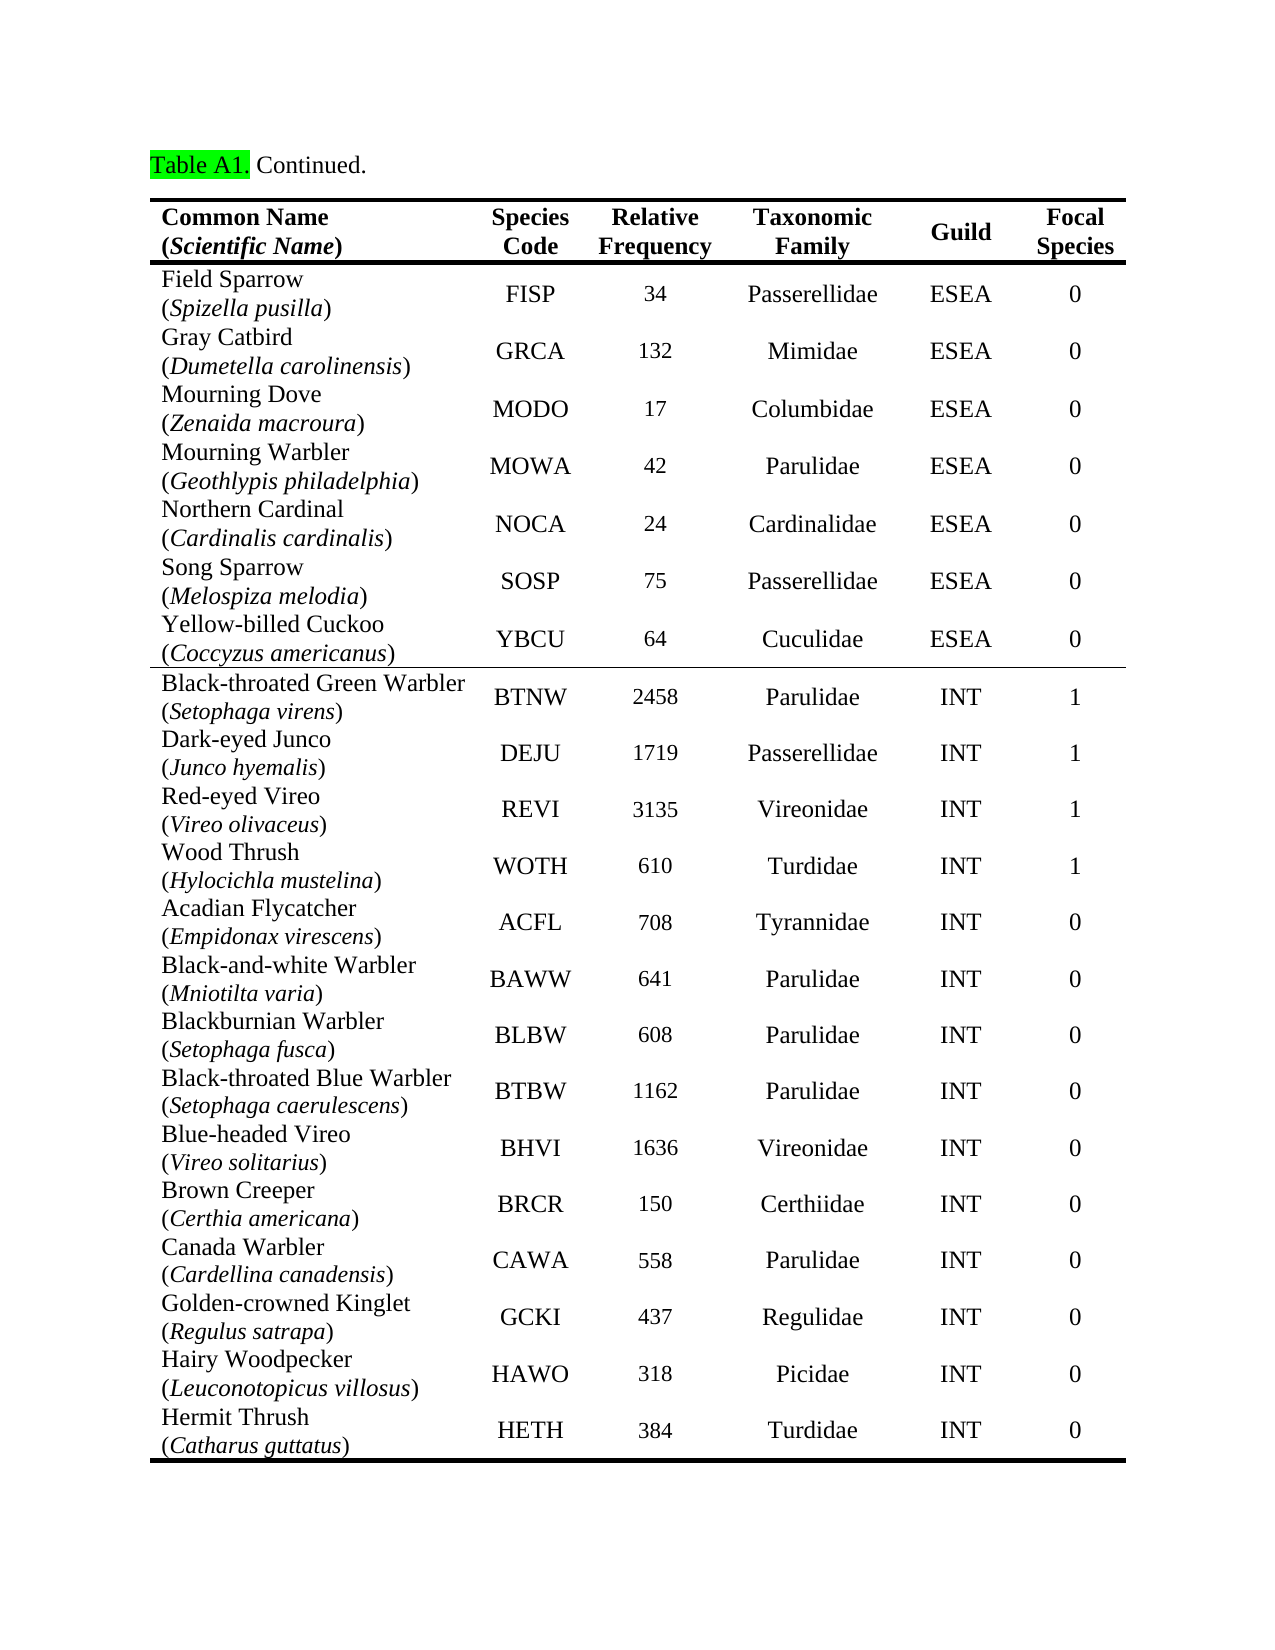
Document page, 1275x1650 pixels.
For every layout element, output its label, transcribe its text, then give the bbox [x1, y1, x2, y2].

table_cell Turdidae [728, 837, 897, 893]
table_cell BHVI [478, 1119, 583, 1175]
table_cell Vireonidae [728, 781, 897, 837]
table_cell Red-eyed Vireo (Vireo olivaceus) [150, 781, 478, 837]
table_cell 24 [583, 495, 727, 552]
table_cell 318 [583, 1344, 727, 1402]
table_cell ESEA [898, 380, 1024, 437]
table_cell Regulidae [728, 1288, 897, 1344]
table_cell 1 [1024, 725, 1126, 781]
table_cell 437 [583, 1288, 727, 1344]
table_cell Parulidae [728, 1006, 897, 1063]
table_cell Turdidae [728, 1402, 897, 1458]
table_cell 0 [1024, 265, 1126, 322]
table_cell 64 [583, 610, 727, 667]
table_cell BTBW [478, 1063, 583, 1119]
table_header Relative Frequency [583, 202, 727, 260]
table_cell Black-and-white Warbler (Mniotilta varia) [150, 950, 478, 1006]
table_cell Golden-crowned Kinglet (Regulus satrapa) [150, 1288, 478, 1344]
table_cell ACFL [478, 894, 583, 950]
table_cell 0 [1024, 1006, 1126, 1063]
table_cell 0 [1024, 1344, 1126, 1402]
table_cell Field Sparrow (Spizella pusilla) [150, 265, 478, 322]
table_cell 0 [1024, 380, 1126, 437]
table_cell 0 [1024, 894, 1126, 950]
table_cell INT [898, 1288, 1024, 1344]
table_cell 0 [1024, 1232, 1126, 1288]
table_cell Picidae [728, 1344, 897, 1402]
table_header Taxonomic Family [728, 202, 897, 260]
table_cell INT [898, 1175, 1024, 1232]
table_cell 641 [583, 950, 727, 1006]
table_cell HAWO [478, 1344, 583, 1402]
table_cell 1636 [583, 1119, 727, 1175]
table_cell Brown Creeper (Certhia americana) [150, 1175, 478, 1232]
table_cell 1162 [583, 1063, 727, 1119]
table_cell 1 [1024, 668, 1126, 724]
table_cell Mourning Warbler (Geothlypis philadelphia) [150, 437, 478, 494]
table_cell 558 [583, 1232, 727, 1288]
table_cell Acadian Flycatcher (Empidonax virescens) [150, 894, 478, 950]
table_cell Passerellidae [728, 725, 897, 781]
table_cell 610 [583, 837, 727, 893]
table_cell 0 [1024, 1119, 1126, 1175]
table_cell GRCA [478, 322, 583, 379]
table_cell Cuculidae [728, 610, 897, 667]
table_cell Parulidae [728, 668, 897, 724]
table_cell Mimidae [728, 322, 897, 379]
table_cell INT [898, 1402, 1024, 1458]
table_cell Blue-headed Vireo (Vireo solitarius) [150, 1119, 478, 1175]
table_cell 1 [1024, 781, 1126, 837]
table_cell BTNW [478, 668, 583, 724]
table_cell 0 [1024, 1402, 1126, 1458]
table_cell 0 [1024, 322, 1126, 379]
table_cell YBCU [478, 610, 583, 667]
table_cell INT [898, 1119, 1024, 1175]
table_cell Dark-eyed Junco (Junco hyemalis) [150, 725, 478, 781]
table_cell Wood Thrush (Hylocichla mustelina) [150, 837, 478, 893]
table_cell ESEA [898, 322, 1024, 379]
table_cell Passerellidae [728, 265, 897, 322]
table_cell BRCR [478, 1175, 583, 1232]
table_cell Blackburnian Warbler (Setophaga fusca) [150, 1006, 478, 1063]
table_cell Mourning Dove (Zenaida macroura) [150, 380, 478, 437]
table_cell Black-throated Green Warbler (Setophaga virens) [150, 668, 478, 724]
table_cell WOTH [478, 837, 583, 893]
table_cell CAWA [478, 1232, 583, 1288]
table_cell 2458 [583, 668, 727, 724]
table_cell Tyrannidae [728, 894, 897, 950]
table_cell Columbidae [728, 380, 897, 437]
table_cell Hermit Thrush (Catharus guttatus) [150, 1402, 478, 1458]
table_cell MOWA [478, 437, 583, 494]
table_cell ESEA [898, 495, 1024, 552]
table_cell 1 [1024, 837, 1126, 893]
table_cell 75 [583, 552, 727, 609]
table_cell 34 [583, 265, 727, 322]
table_cell 708 [583, 894, 727, 950]
table_cell Canada Warbler (Cardellina canadensis) [150, 1232, 478, 1288]
table_cell ESEA [898, 552, 1024, 609]
table_cell 1719 [583, 725, 727, 781]
table_cell NOCA [478, 495, 583, 552]
table_cell ESEA [898, 437, 1024, 494]
table_header Common Name (Scientific Name) [150, 202, 478, 260]
table_cell INT [898, 668, 1024, 724]
table_cell 0 [1024, 1288, 1126, 1344]
table_cell Parulidae [728, 1232, 897, 1288]
table_cell INT [898, 725, 1024, 781]
table_cell INT [898, 1344, 1024, 1402]
table_cell INT [898, 837, 1024, 893]
table_cell 17 [583, 380, 727, 437]
table_cell 0 [1024, 1175, 1126, 1232]
text Table A1. Continued. [250, 150, 1125, 179]
table_cell Gray Catbird (Dumetella carolinensis) [150, 322, 478, 379]
table_cell Yellow-billed Cuckoo (Coccyzus americanus) [150, 610, 478, 667]
table_cell INT [898, 1063, 1024, 1119]
table_cell Northern Cardinal (Cardinalis cardinalis) [150, 495, 478, 552]
table_cell 3135 [583, 781, 727, 837]
table_cell BLBW [478, 1006, 583, 1063]
table_cell HETH [478, 1402, 583, 1458]
table_cell 0 [1024, 495, 1126, 552]
table_cell Parulidae [728, 1063, 897, 1119]
table_cell INT [898, 781, 1024, 837]
table_cell Song Sparrow (Melospiza melodia) [150, 552, 478, 609]
table_cell 384 [583, 1402, 727, 1458]
table_cell 0 [1024, 552, 1126, 609]
table_header Species Code [478, 202, 583, 260]
table_cell 0 [1024, 950, 1126, 1006]
table_cell Parulidae [728, 950, 897, 1006]
table_header Guild [898, 202, 1024, 260]
table_cell 608 [583, 1006, 727, 1063]
table_cell INT [898, 1006, 1024, 1063]
table_cell Black-throated Blue Warbler (Setophaga caerulescens) [150, 1063, 478, 1119]
table_cell ESEA [898, 265, 1024, 322]
table_cell INT [898, 1232, 1024, 1288]
table_cell 0 [1024, 610, 1126, 667]
table_cell ESEA [898, 610, 1024, 667]
table_cell FISP [478, 265, 583, 322]
table_cell Passerellidae [728, 552, 897, 609]
table_cell 42 [583, 437, 727, 494]
table_cell GCKI [478, 1288, 583, 1344]
table_cell 132 [583, 322, 727, 379]
table_cell Cardinalidae [728, 495, 897, 552]
table_cell Vireonidae [728, 1119, 897, 1175]
table_cell Parulidae [728, 437, 897, 494]
table_cell 0 [1024, 437, 1126, 494]
table_cell MODO [478, 380, 583, 437]
table_cell REVI [478, 781, 583, 837]
table_cell 0 [1024, 1063, 1126, 1119]
table_cell Hairy Woodpecker (Leuconotopicus villosus) [150, 1344, 478, 1402]
table_cell Certhiidae [728, 1175, 897, 1232]
table_cell INT [898, 894, 1024, 950]
table_cell SOSP [478, 552, 583, 609]
table_cell 150 [583, 1175, 727, 1232]
table_cell BAWW [478, 950, 583, 1006]
table_cell INT [898, 950, 1024, 1006]
table_cell DEJU [478, 725, 583, 781]
table_header Focal Species [1024, 202, 1126, 260]
